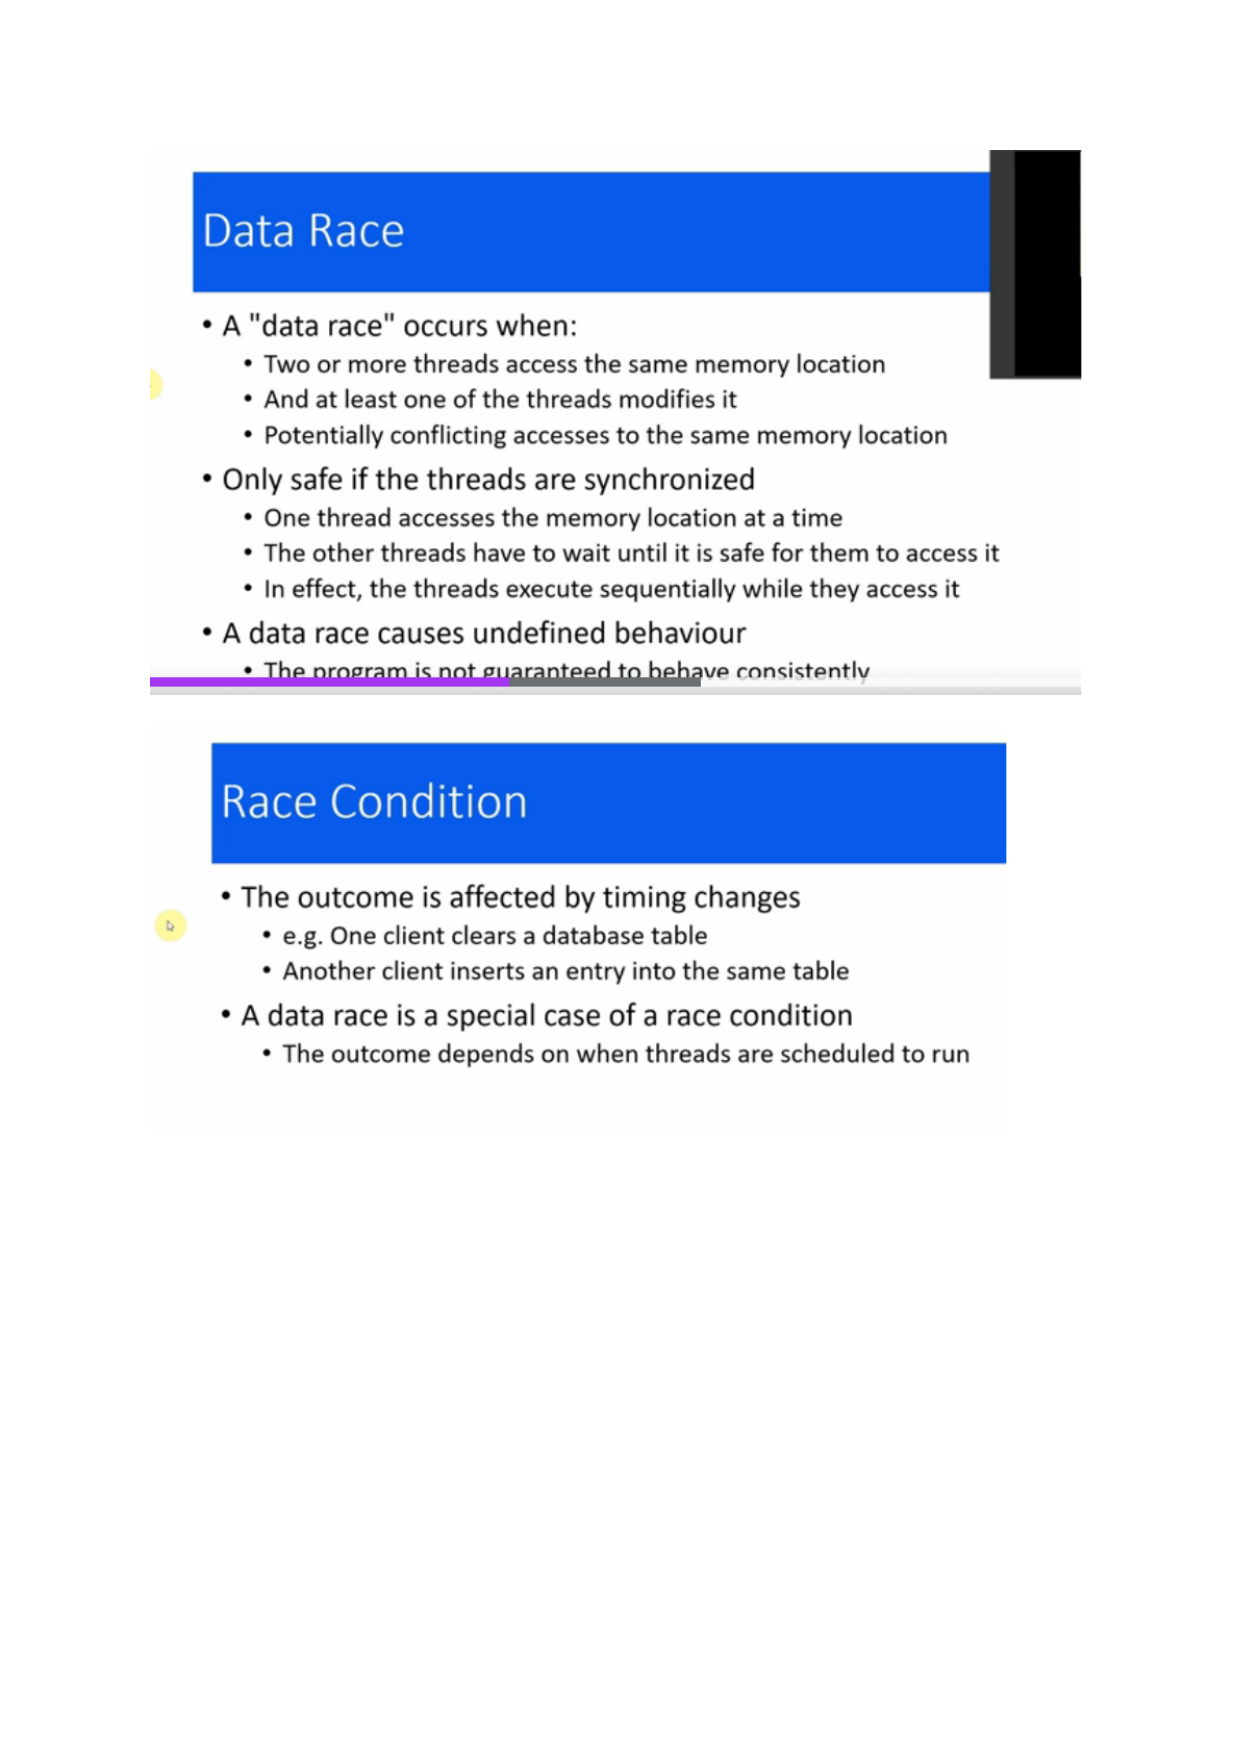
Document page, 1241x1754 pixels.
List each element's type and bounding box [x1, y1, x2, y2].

picture [150, 722, 1007, 1133]
picture [150, 150, 1082, 695]
